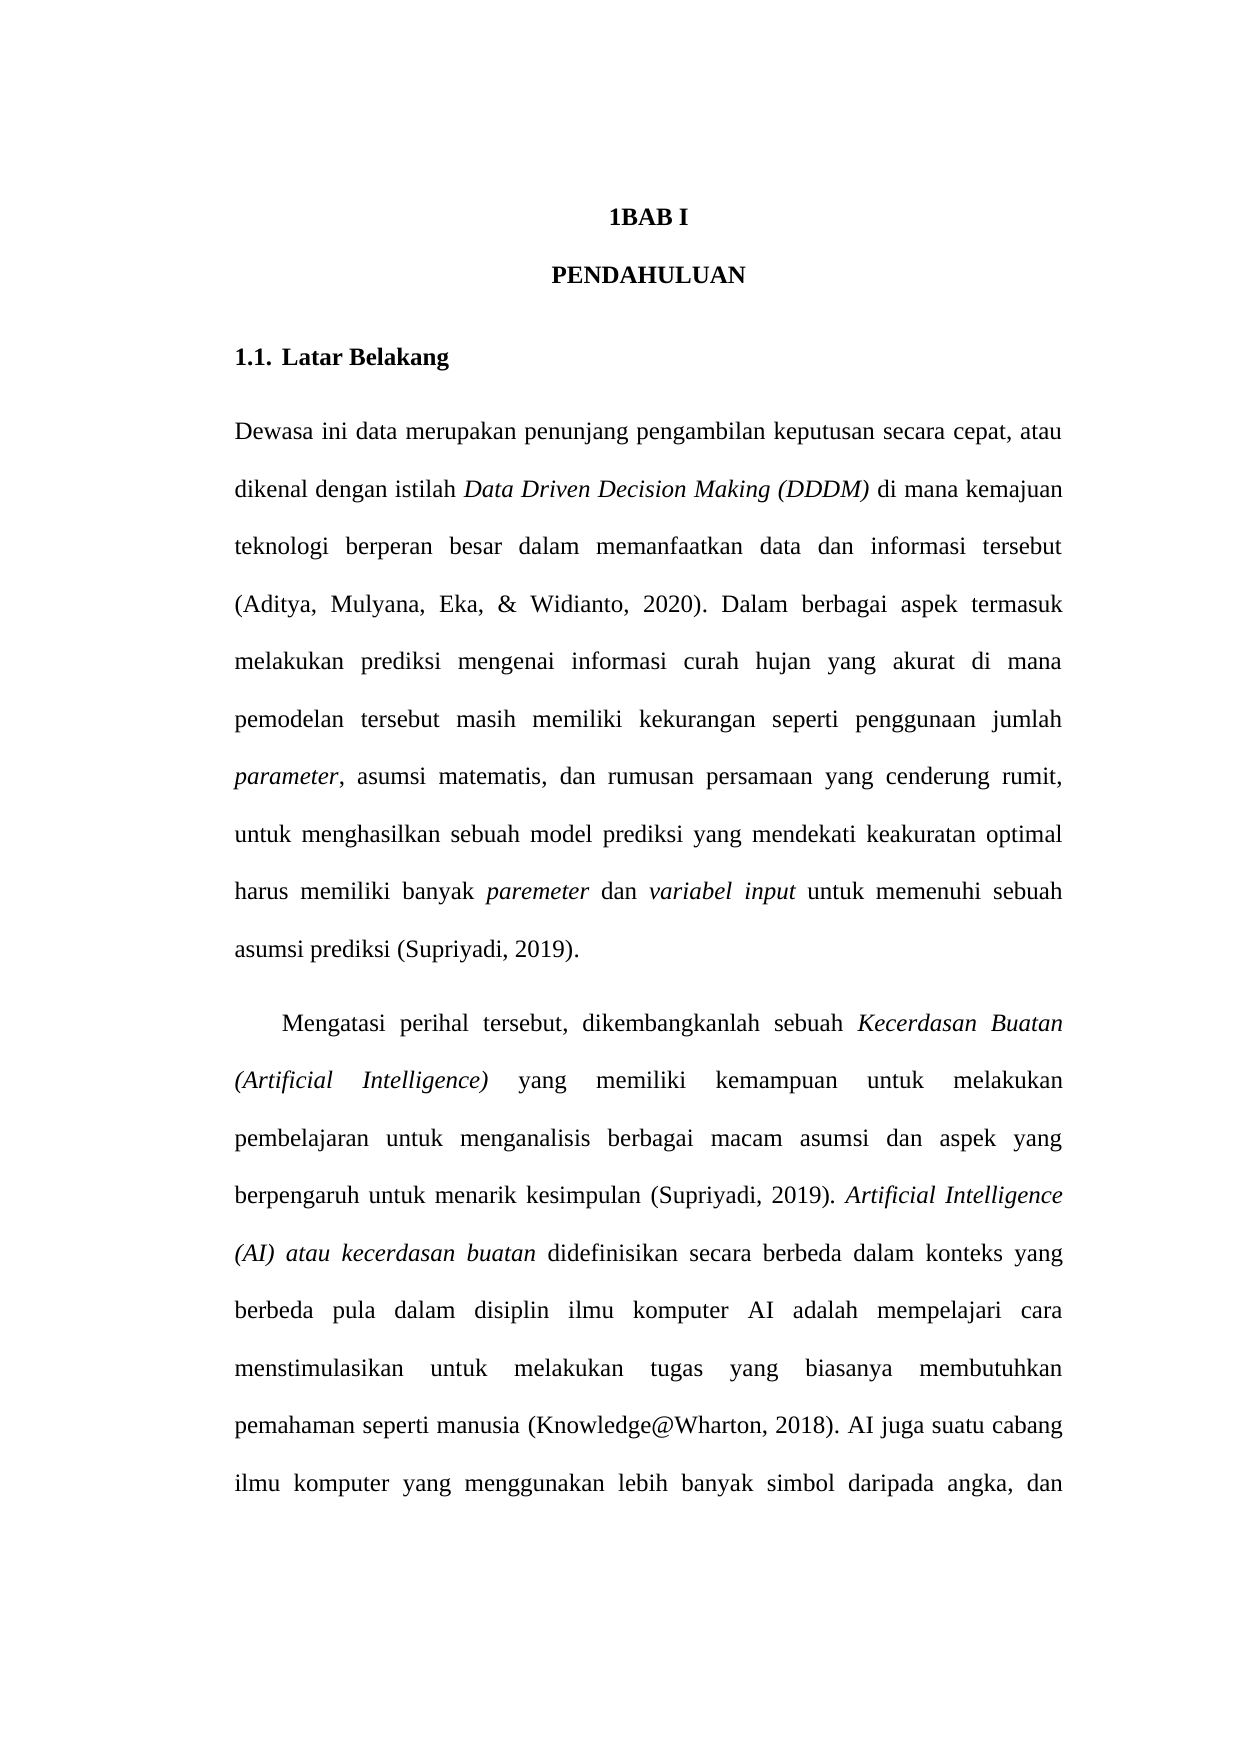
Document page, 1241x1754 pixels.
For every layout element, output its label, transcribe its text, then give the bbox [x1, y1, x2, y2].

subtitle Latar Belakang [234, 342, 1063, 371]
text Dewasa ini data merupakan penunjang pengambilan keputusan secara cepat, atau dikenal dengan istilah Data Driven Decision Making (DDDM) di mana kemajuan teknologi berperan besar dalam memanfaatkan data dan informasi tersebut . Dalam berbagai aspek termasuk melakukan prediksi mengenai informasi curah hujan yang akurat di mana pemodelan tersebut masih memiliki kekurangan seperti penggunaan jumlah parameter, asumsi matematis, dan rumusan persamaan yang cenderung rumit, untuk menghasilkan sebuah model prediksi yang mendekati keakuratan optimal harus memiliki banyak paremeter dan variabel input untuk memenuhi sebuah asumsi prediksi . [234, 416, 1063, 963]
subtitle BAB I PENDAHULUAN [234, 202, 1063, 288]
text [234, 1008, 1063, 1497]
